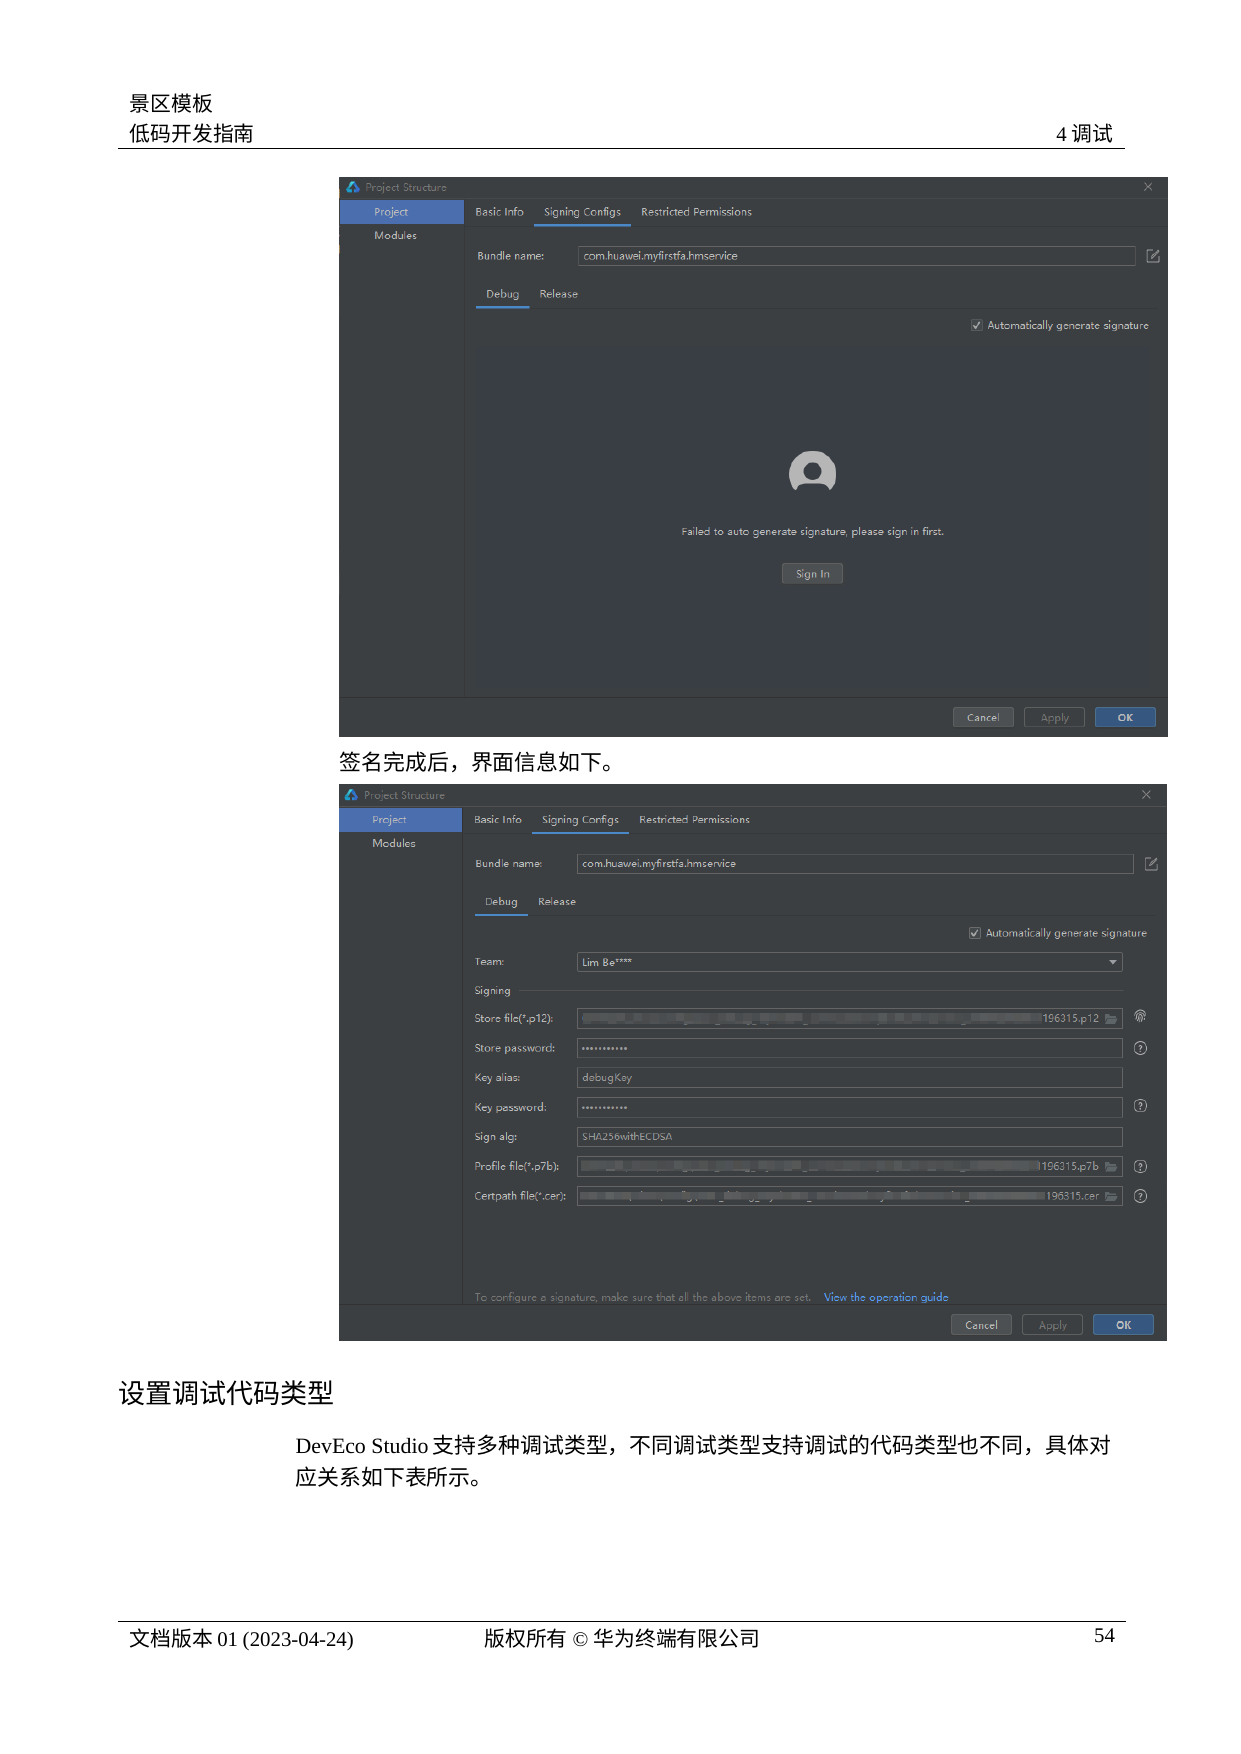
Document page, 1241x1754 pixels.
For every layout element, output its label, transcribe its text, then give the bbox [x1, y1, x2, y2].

text 设置调试代码类型 [118, 1372, 1122, 1411]
picture [339, 784, 1167, 1341]
text DevEco Studio支持多种调试类型，不同调试类型支持调试的代码类型也不同，具体对应关系如下表所示。 [295, 1428, 1122, 1491]
picture [339, 177, 1168, 737]
list 签名完成后，界面信息如下。 [339, 744, 1122, 776]
